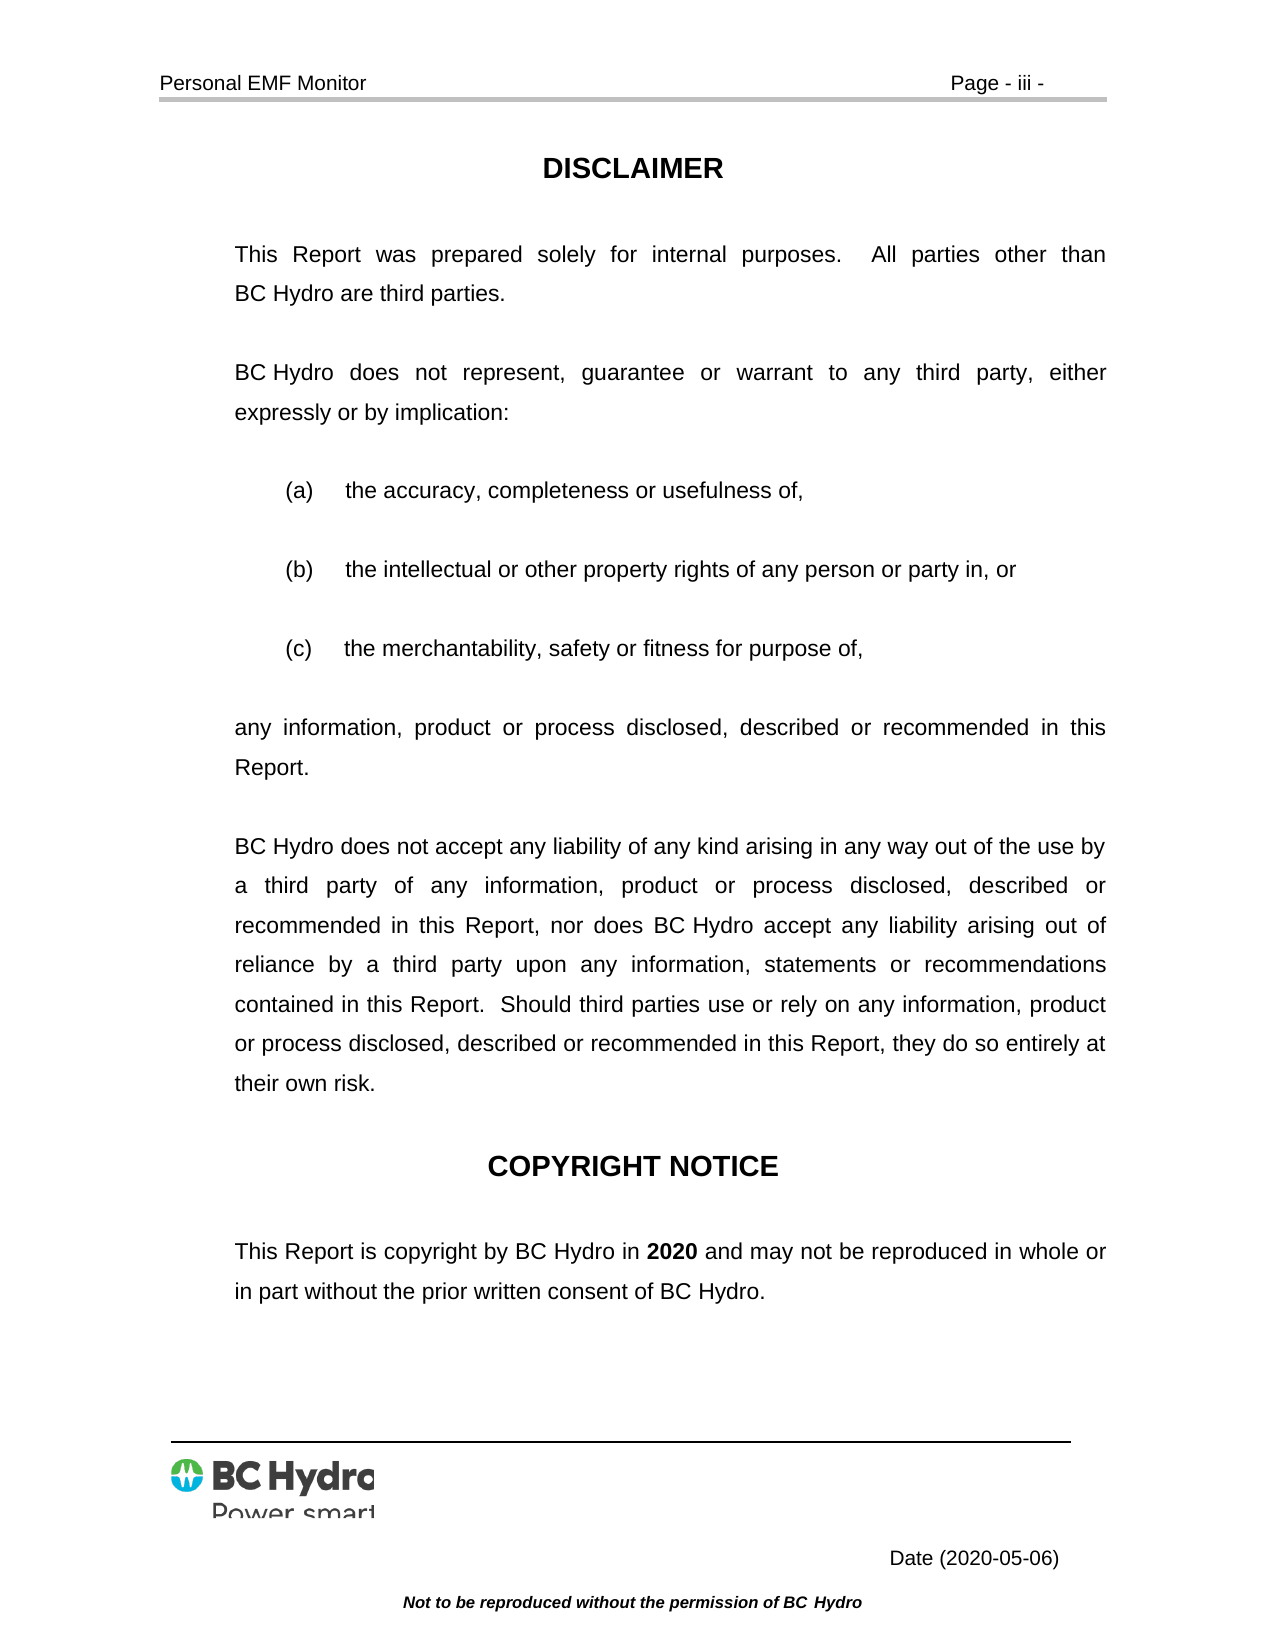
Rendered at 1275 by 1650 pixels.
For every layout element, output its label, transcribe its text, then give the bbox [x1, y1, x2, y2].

text COPYRIGHT NOTICE [159, 1148, 1107, 1182]
text BC Hydro does not represent, guarantee or warrant to any third party, either expressly or by implication: [234, 359, 1107, 425]
text any information, product or process disclosed, described or recommended in this Report. [234, 714, 1107, 780]
text This Report was prepared solely for internal purposes. All parties other than BC Hydro are third parties. [234, 241, 1107, 306]
text This Report is copyright by BC Hydro in 2020 and may not be reproduced in whole or in part without the prior written consent of BC Hydro. [234, 1238, 1107, 1304]
text (c) the merchantability, safety or fitness for purpose of, [234, 635, 1107, 662]
title DISCLAIMER [159, 151, 1107, 184]
text (a) the accuracy, completeness or usefulness of, [234, 477, 1107, 504]
text BC Hydro does not accept any liability of any kind arising in any way out of the use by a third party of any information, product or process disclosed, described or recommended in this Report, nor does BC Hydro accept any liability arising out of reliance by a third party upon any information, statements or recommendations contained in this Report. Should third parties use or rely on any information, product or process disclosed, described or recommended in this Report, they do so entirely at their own risk. [234, 833, 1107, 1096]
text (b) the intellectual or other property rights of any person or party in, or [234, 556, 1107, 583]
